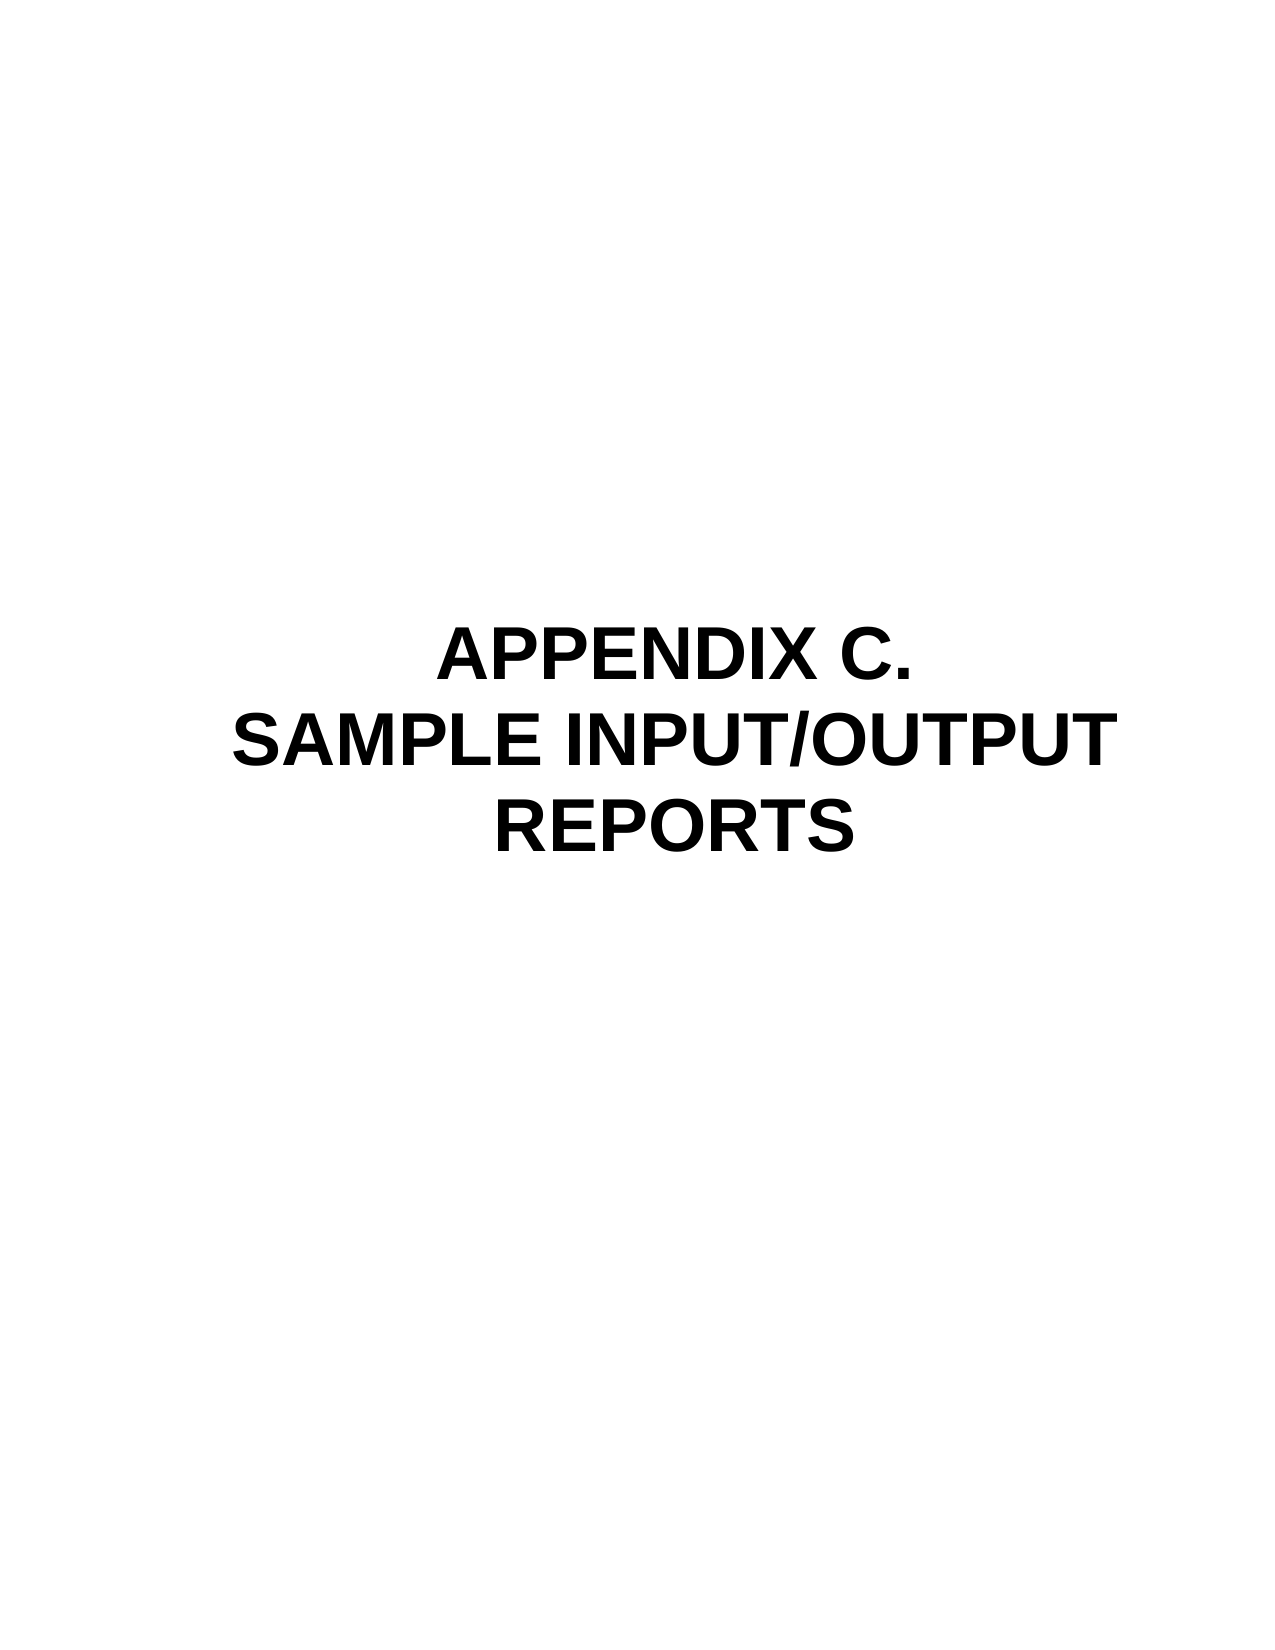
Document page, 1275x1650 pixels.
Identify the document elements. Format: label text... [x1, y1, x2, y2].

text SAMPLE INPUT/OUTPUT REPORTS [225, 695, 1125, 867]
text APPENDIX C. [225, 609, 1125, 695]
